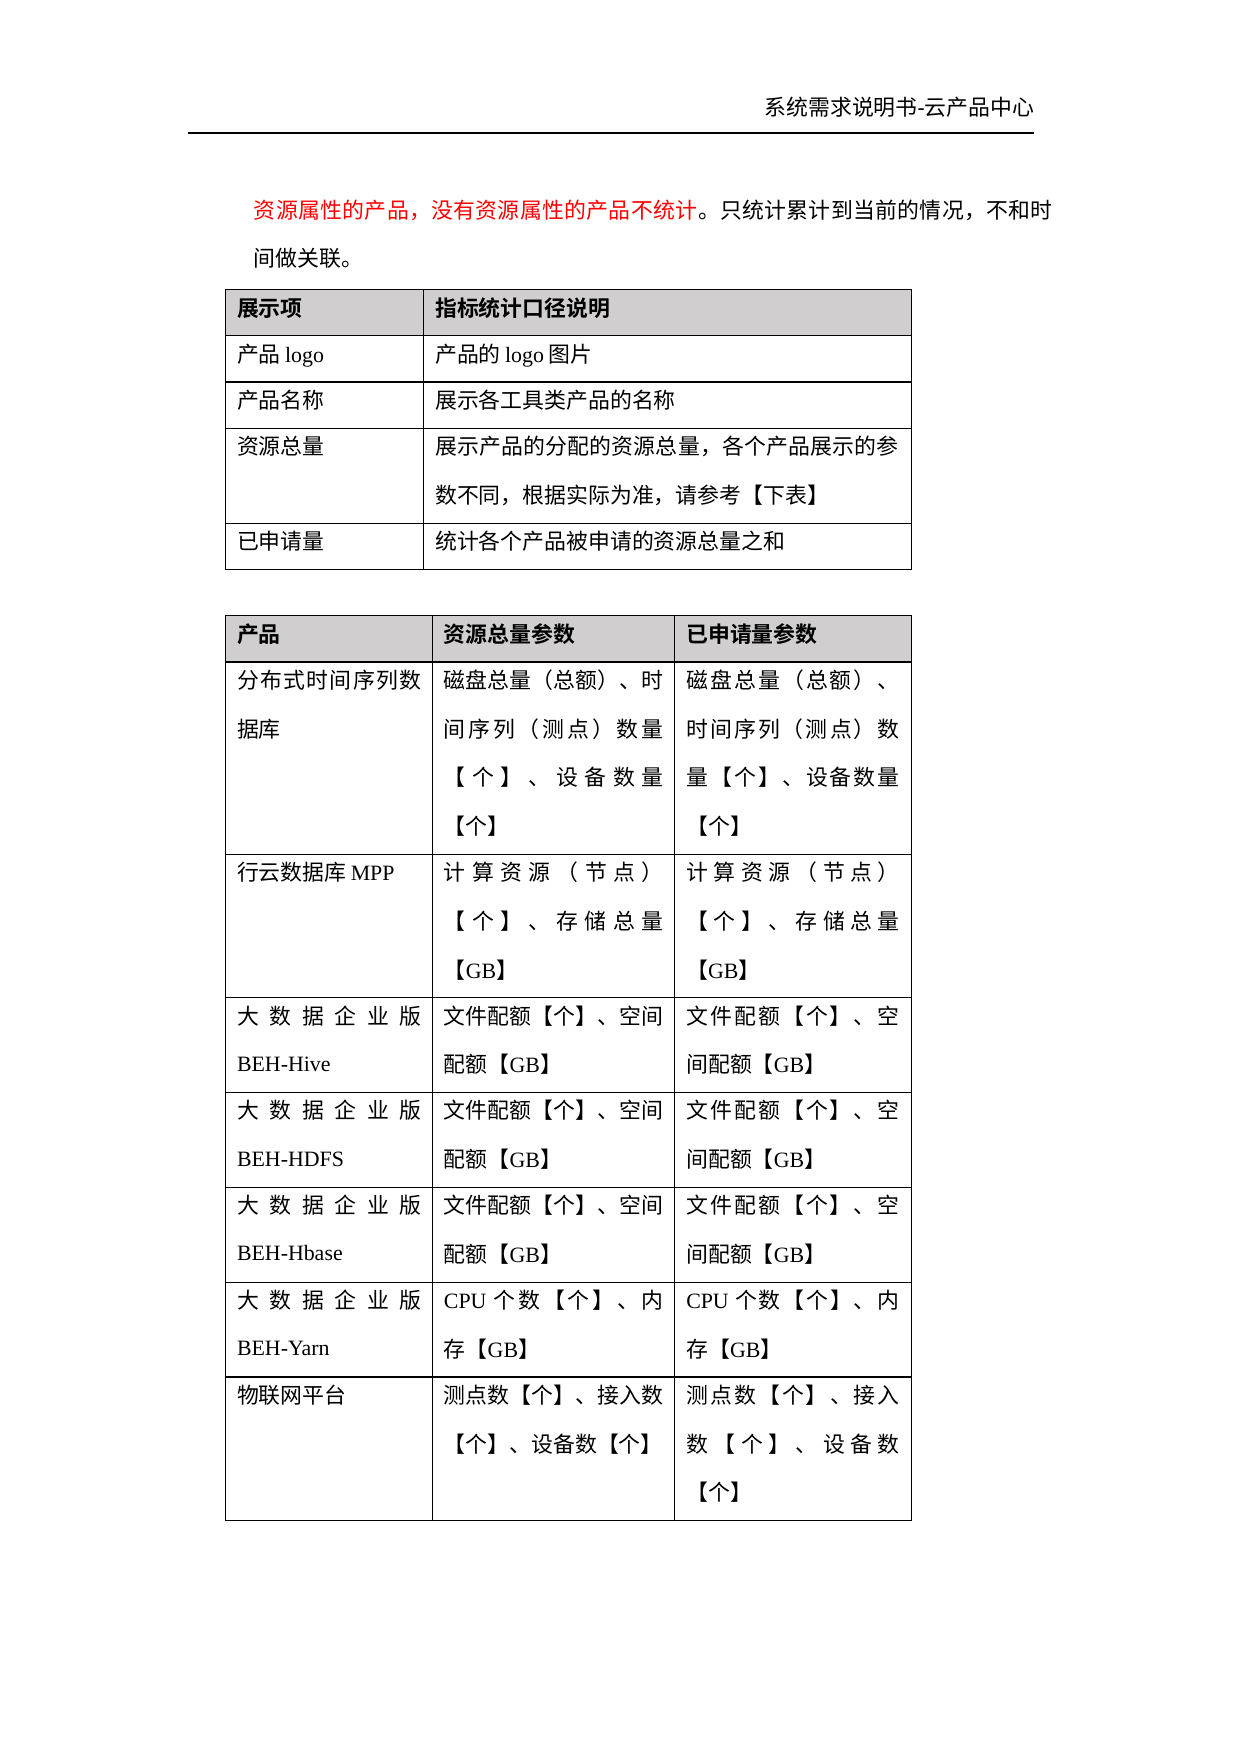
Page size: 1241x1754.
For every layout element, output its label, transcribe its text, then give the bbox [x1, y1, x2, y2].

table_header 产品 [226, 616, 432, 661]
table_cell 文件配额【个】、空间配额【GB】 [433, 1093, 674, 1187]
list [210, 192, 1053, 273]
table_cell 大数据企业版BEH-Yarn [226, 1283, 432, 1376]
table_cell 文件配额【个】、空间配额【GB】 [675, 1188, 911, 1282]
table_cell 文件配额【个】、空间配额【GB】 [675, 1093, 911, 1187]
table_cell 文件配额【个】、空间配额【GB】 [675, 998, 911, 1092]
table_cell 产品logo [226, 336, 423, 381]
table_cell 测点数【个】、接入数【个】、设备数【个】 [675, 1378, 911, 1520]
table_cell 行云数据库MPP [226, 855, 432, 997]
table_cell CPU个数【个】、内存【GB】 [675, 1283, 911, 1376]
table_cell 计算资源（节点）【个】、存储总量【GB】 [675, 855, 911, 997]
table_cell 大数据企业版BEH-Hbase [226, 1188, 432, 1282]
table_cell 资源总量 [226, 429, 423, 522]
table_cell 物联网平台 [226, 1378, 432, 1520]
table_cell 分布式时间序列数据库 [226, 663, 432, 854]
table_cell 产品名称 [226, 383, 423, 428]
table_header 展示项 [226, 290, 423, 335]
table_cell 文件配额【个】、空间配额【GB】 [433, 1188, 674, 1282]
table_cell 文件配额【个】、空间配额【GB】 [433, 998, 674, 1092]
table_cell 计算资源（节点）【个】、存储总量【GB】 [433, 855, 674, 997]
table_cell 产品的logo图片 [424, 336, 911, 381]
table_cell 磁盘总量（总额）、时间序列（测点）数量【个】、设备数量【个】 [675, 663, 911, 854]
table_cell 展示产品的分配的资源总量，各个产品展示的参数不同，根据实际为准，请参考【下表】 [424, 429, 911, 522]
table_cell CPU个数【个】、内存【GB】 [433, 1283, 674, 1376]
table_header 资源总量参数 [433, 616, 674, 661]
table_cell 大数据企业版BEH-Hive [226, 998, 432, 1092]
table_cell 大数据企业版BEH-HDFS [226, 1093, 432, 1187]
table_header 指标统计口径说明 [424, 290, 911, 335]
table_cell 已申请量 [226, 524, 423, 568]
table_header 已申请量参数 [675, 616, 911, 661]
table_cell 统计各个产品被申请的资源总量之和 [424, 524, 911, 568]
table_cell 磁盘总量（总额）、时间序列（测点）数量【个】、设备数量【个】 [433, 663, 674, 854]
table_cell 测点数【个】、接入数【个】、设备数【个】 [433, 1378, 674, 1520]
table_cell 展示各工具类产品的名称 [424, 383, 911, 428]
